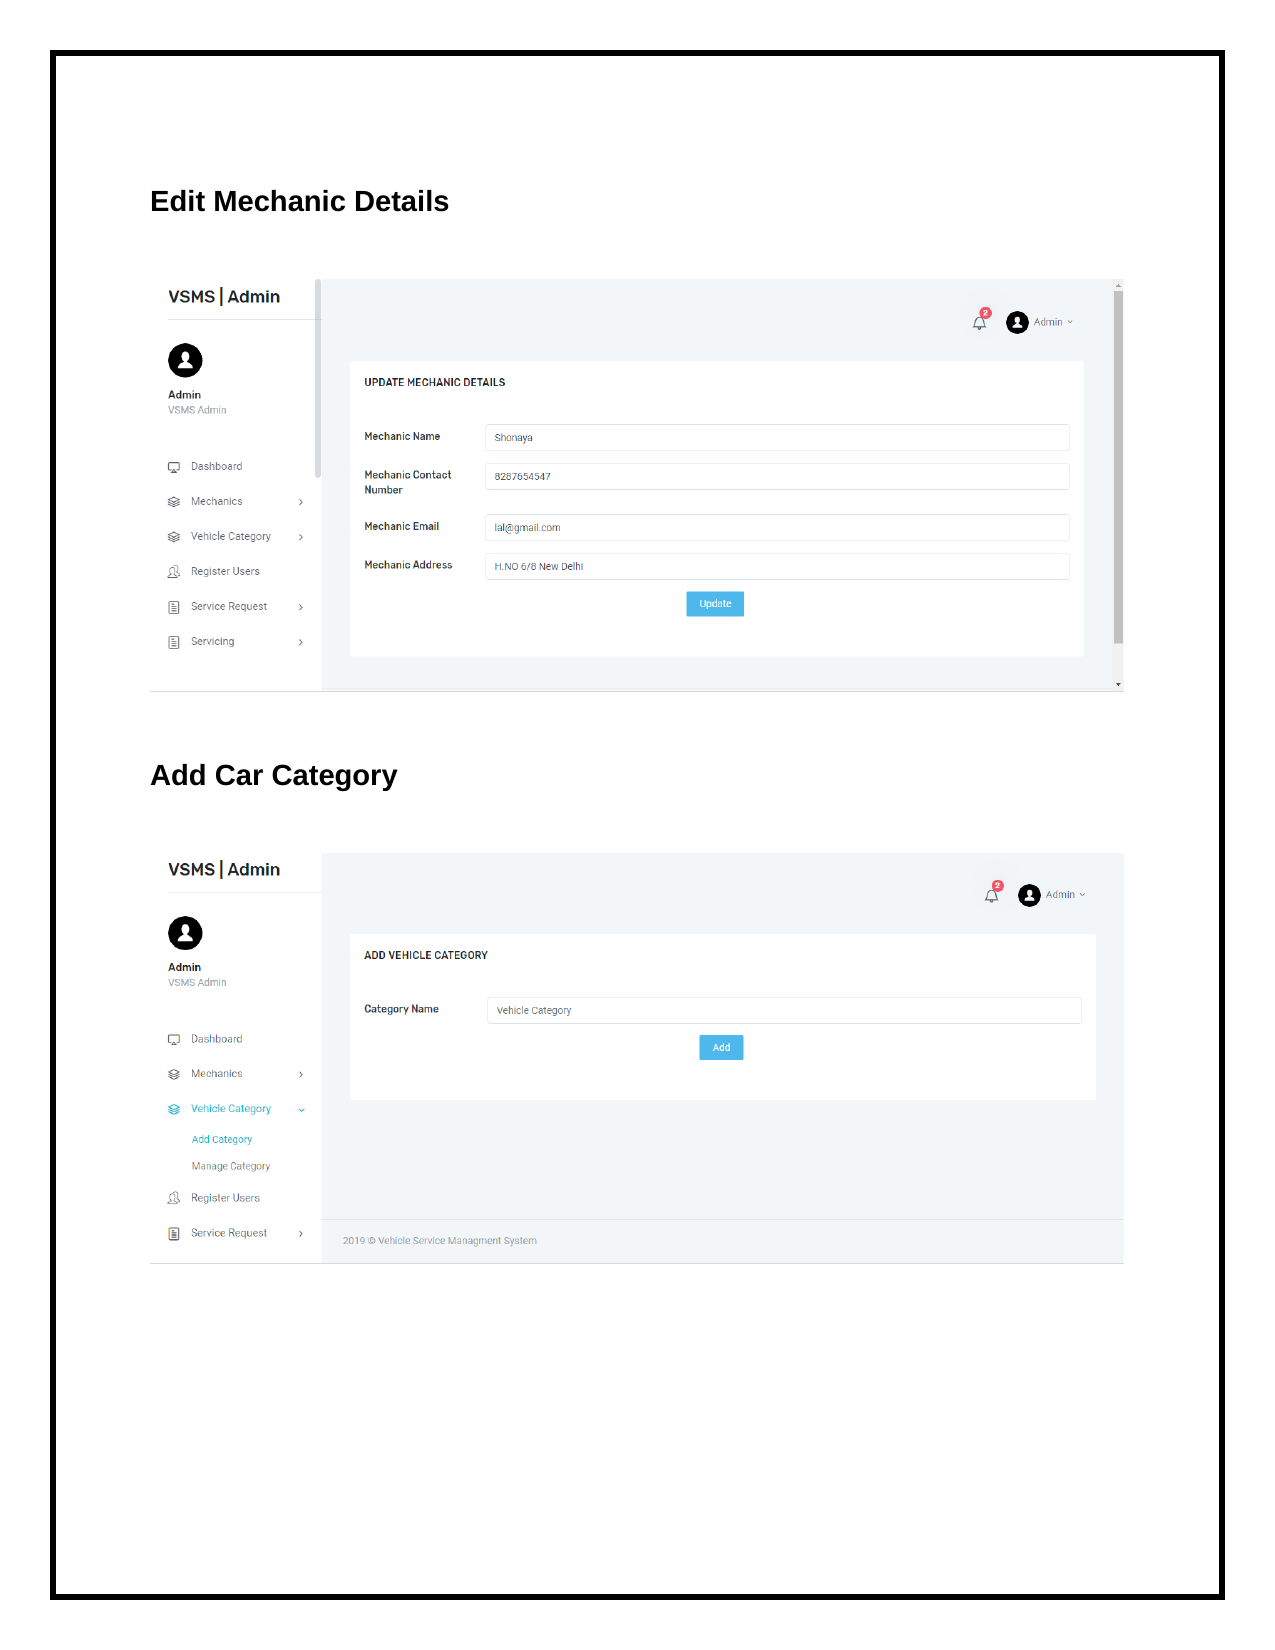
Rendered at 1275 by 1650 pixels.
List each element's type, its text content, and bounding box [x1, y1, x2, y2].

text Add Car Category [150, 758, 1125, 791]
picture [150, 279, 1124, 696]
text Edit Mechanic Details [150, 183, 1125, 217]
picture [150, 853, 1124, 1264]
